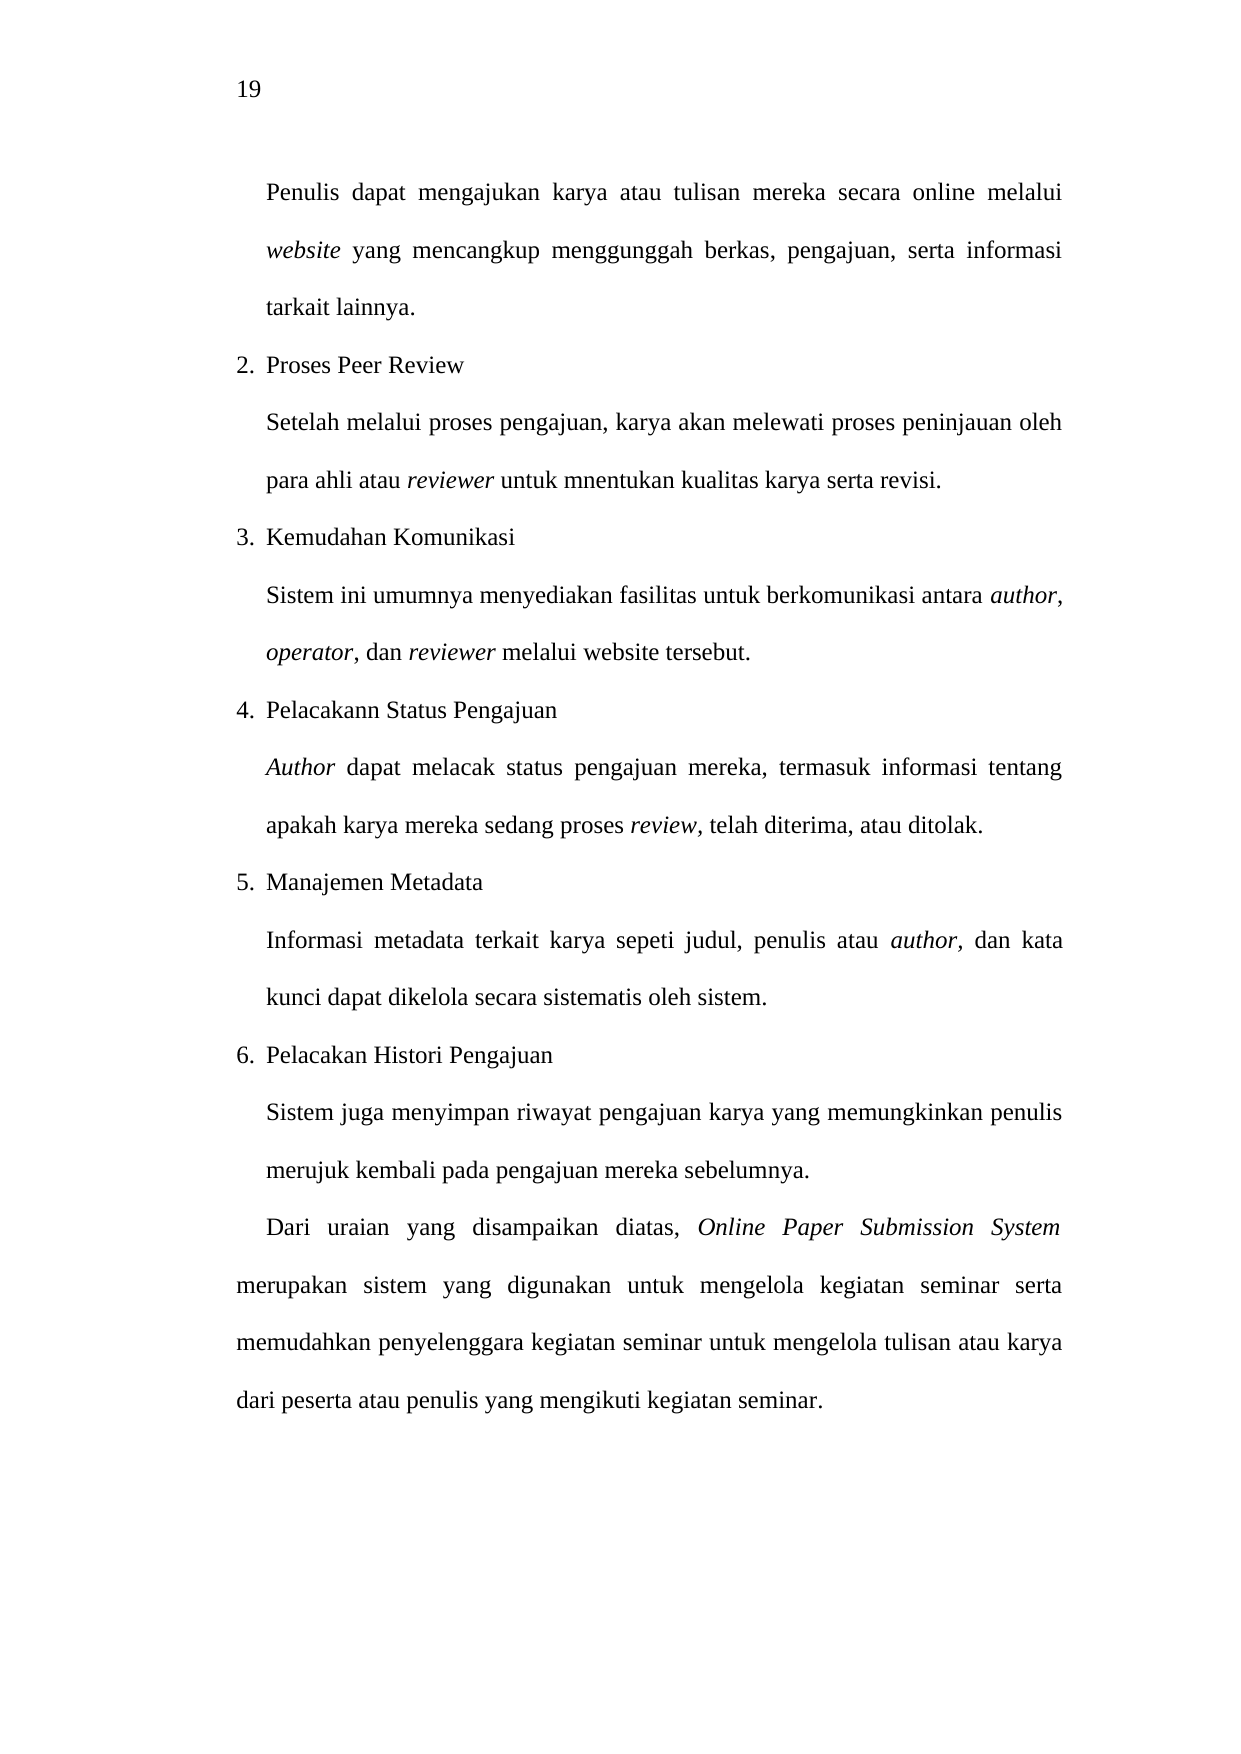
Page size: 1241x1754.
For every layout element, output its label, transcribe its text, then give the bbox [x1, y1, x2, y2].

list Author dapat melacak status pengajuan mereka, termasuk informasi tentang apakah karya mereka sedang proses review, telah diterima, atau ditolak. [266, 752, 1063, 838]
list Proses Peer Review [236, 350, 1063, 378]
list Penulis dapat mengajukan karya atau tulisan mereka secara online melalui website yang mencangkup menggunggah berkas, pengajuan, serta informasi tarkait lainnya. [266, 177, 1063, 321]
list Sistem ini umumnya menyediakan fasilitas untuk berkomunikasi antara author, operator, dan reviewer melalui website tersebut. [266, 580, 1063, 666]
list Pelacakan Histori Pengajuan [236, 1040, 1063, 1068]
text Dari uraian yang disampaikan diatas, Online Paper Submission System merupakan sistem yang digunakan untuk mengelola kegiatan seminar serta memudahkan penyelenggara kegiatan seminar untuk mengelola tulisan atau karya dari peserta atau penulis yang mengikuti kegiatan seminar. [236, 1212, 1063, 1413]
list Manajemen Metadata [236, 867, 1063, 896]
list Sistem juga menyimpan riwayat pengajuan karya yang memungkinkan penulis merujuk kembali pada pengajuan mereka sebelumnya. [266, 1097, 1063, 1183]
list Setelah melalui proses pengajuan, karya akan melewati proses peninjauan oleh para ahli atau reviewer untuk mnentukan kualitas karya serta revisi. [266, 407, 1063, 493]
list Pelacakann Status Pengajuan [236, 695, 1063, 723]
list Informasi metadata terkait karya sepeti judul, penulis atau author, dan kata kunci dapat dikelola secara sistematis oleh sistem. [266, 925, 1063, 1011]
list Kemudahan Komunikasi [236, 522, 1063, 551]
